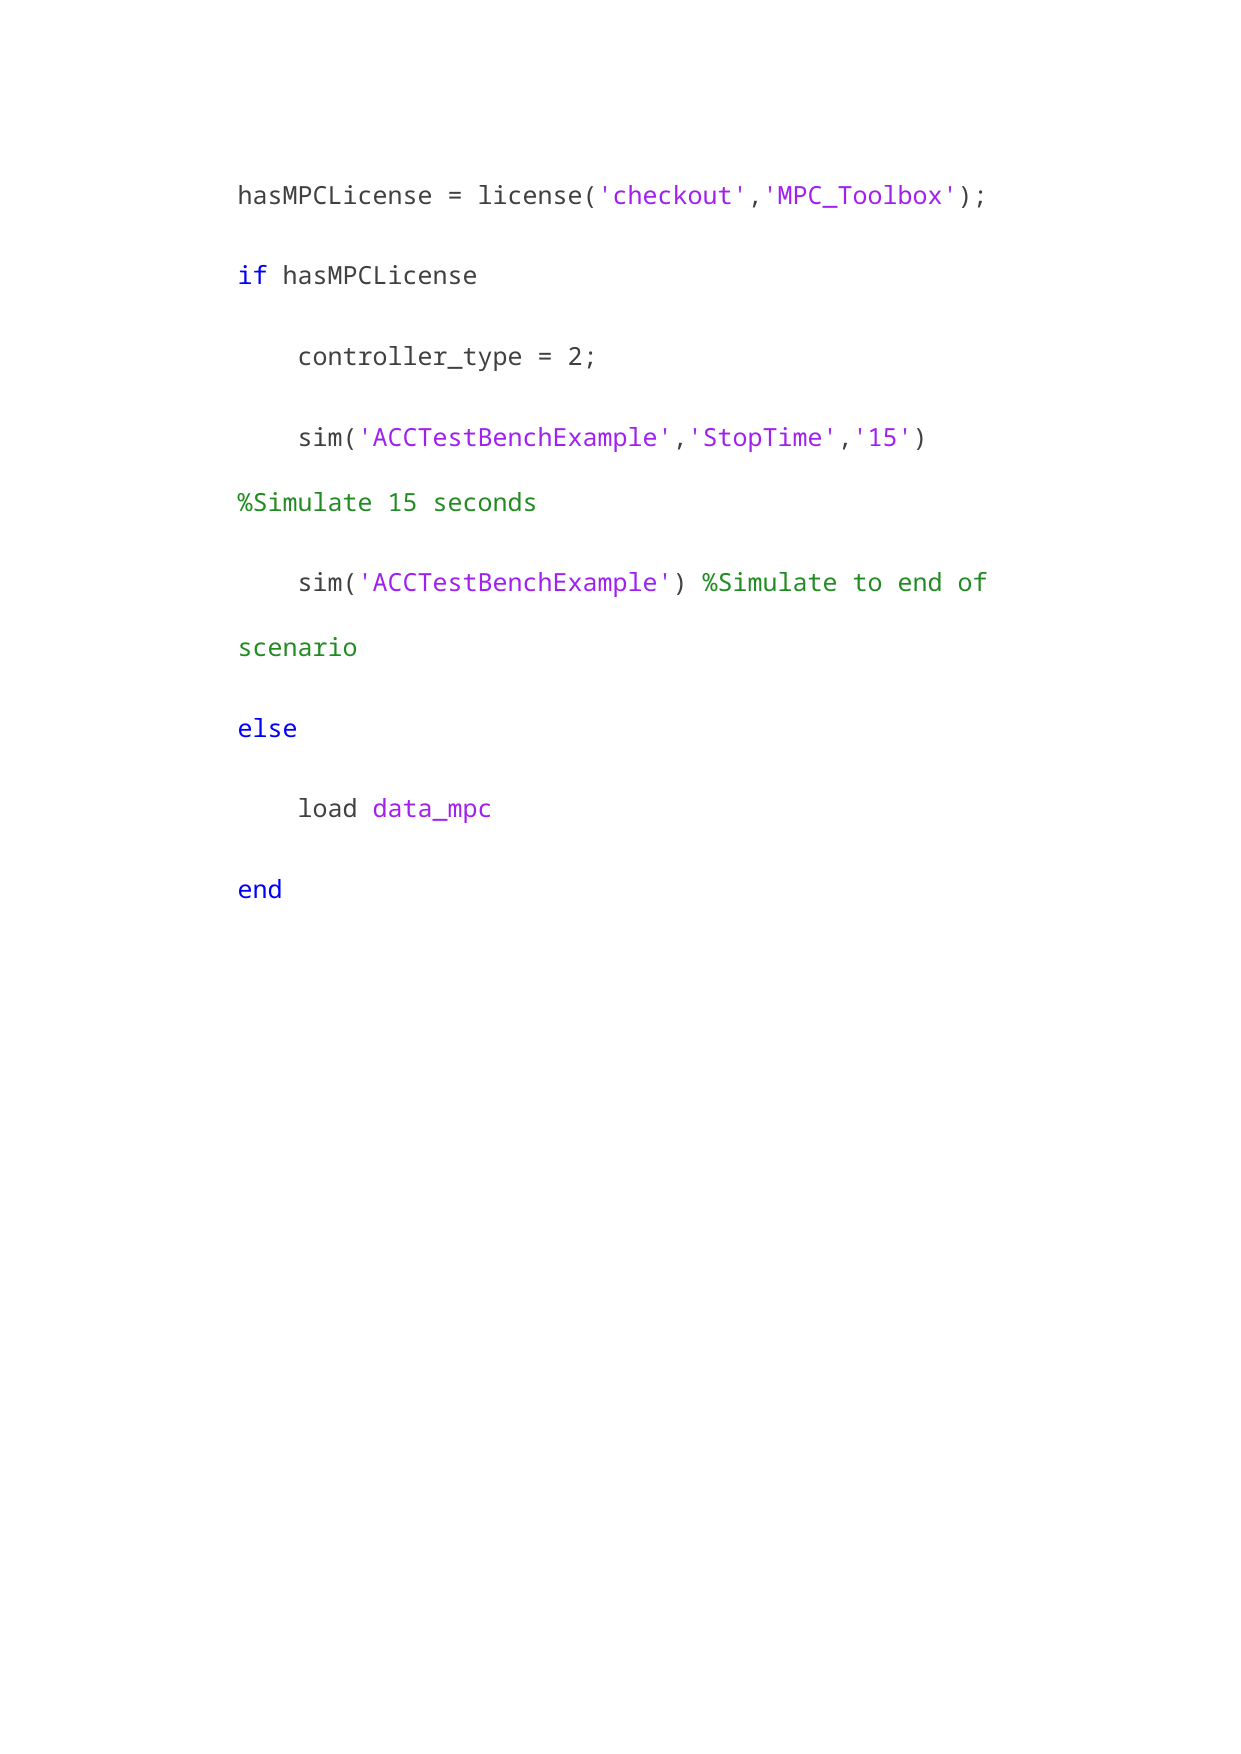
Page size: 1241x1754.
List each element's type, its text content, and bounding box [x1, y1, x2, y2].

text else [237, 695, 1053, 760]
text hasMPCLicense = license('checkout','MPC_Toolbox'); [237, 162, 1053, 227]
text sim('ACCTestBenchExample') %Simulate to end of scenario [237, 549, 1053, 679]
text load data_mpc [237, 776, 1053, 841]
text sim('ACCTestBenchExample','StopTime','15') %Simulate 15 seconds [237, 404, 1053, 534]
text controller_type = 2; [237, 323, 1053, 388]
text end [237, 856, 1053, 921]
text if hasMPCLicense [237, 243, 1053, 308]
